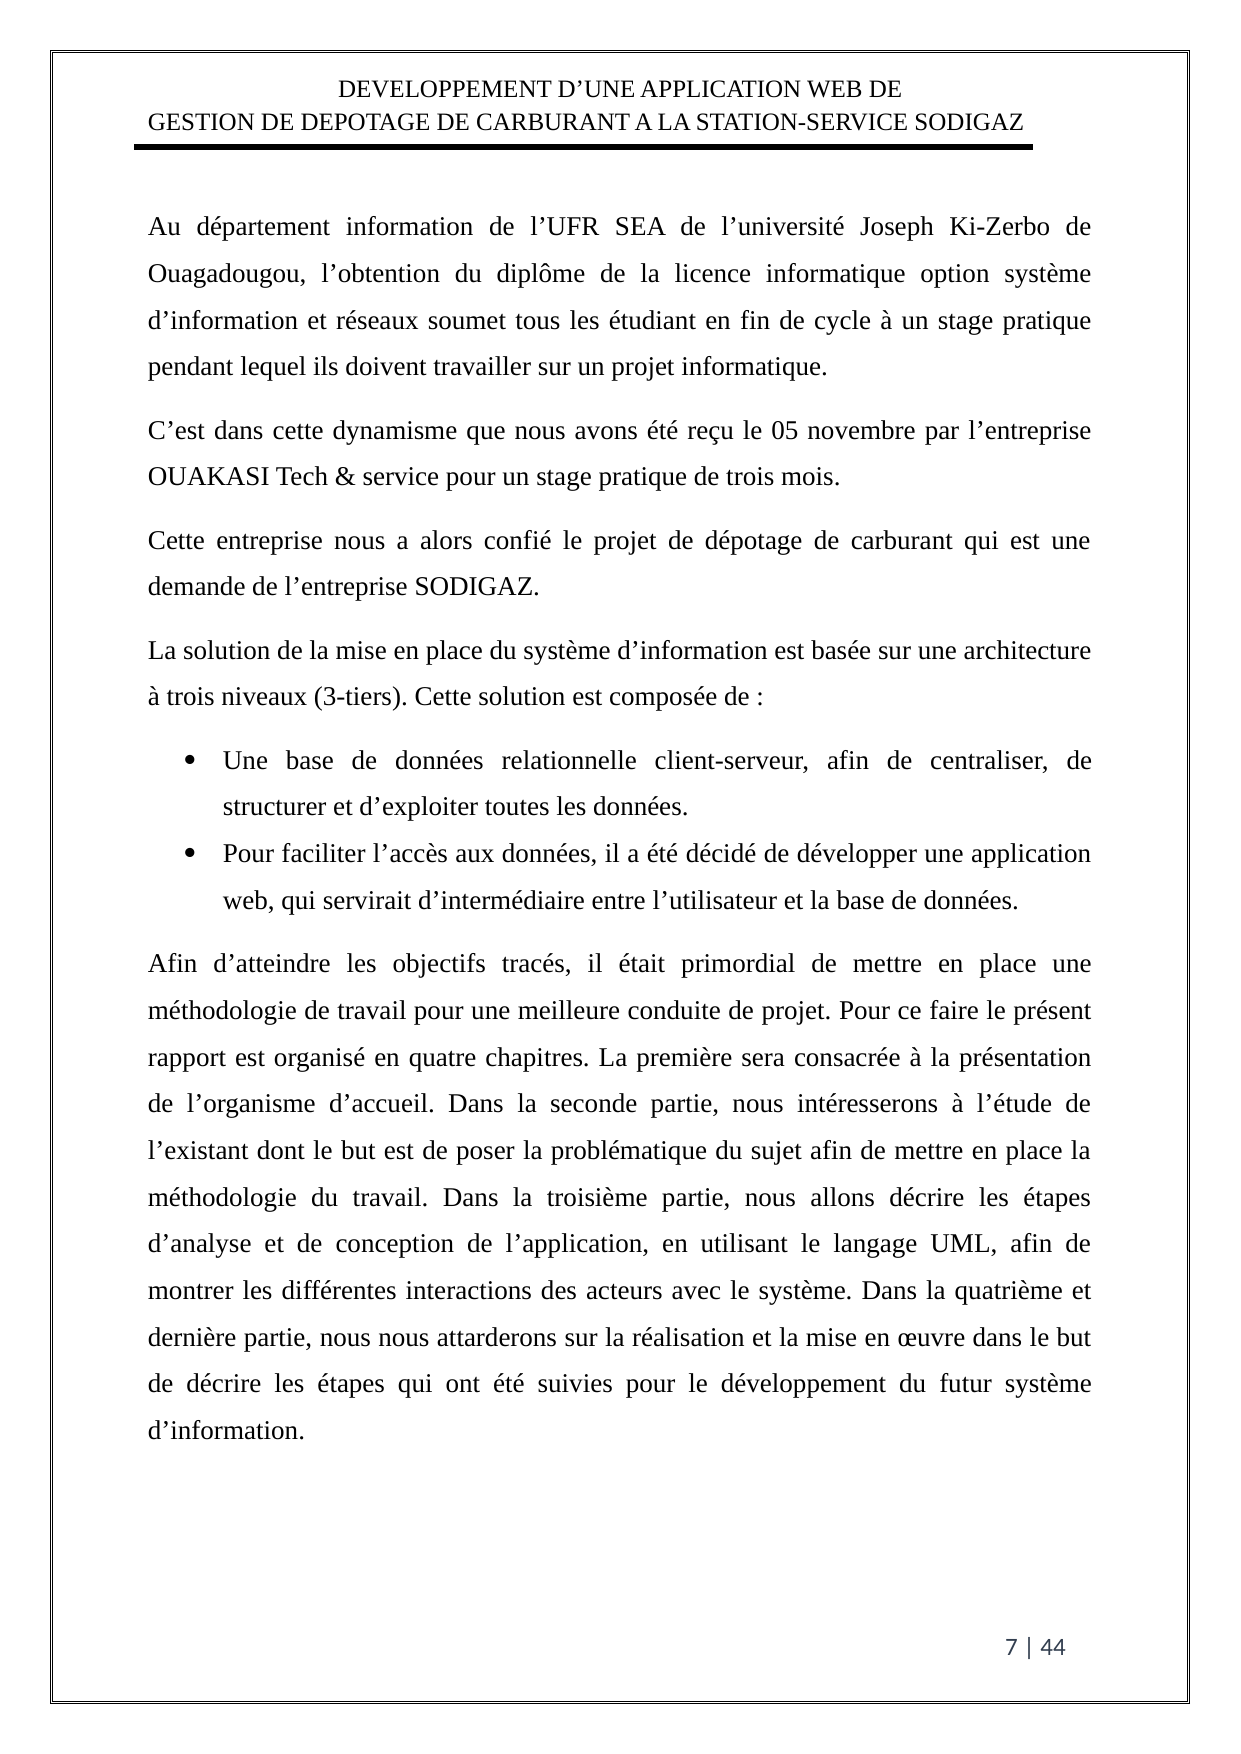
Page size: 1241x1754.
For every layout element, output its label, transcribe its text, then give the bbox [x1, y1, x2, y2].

text Au département information de l’UFR SEA de l’université Joseph Ki-Zerbo de Ouagadougou, l’obtention du diplôme de la licence informatique option système d’information et réseaux soumet tous les étudiant en fin de cycle à un stage pratique pendant lequel ils doivent travailler sur un projet informatique. [148, 210, 1093, 382]
list Une base de données relationnelle client-serveur, afin de centraliser, de structurer et d’exploiter toutes les données. [185, 744, 1093, 822]
list Pour faciliter l’accès aux données, il a été décidé de développer une application web, qui servirait d’intermédiaire entre l’utilisateur et la base de données. [185, 837, 1093, 915]
text C’est dans cette dynamisme que nous avons été reçu le 05 novembre par l’entreprise OUAKASI Tech & service pour un stage pratique de trois mois. [148, 414, 1093, 492]
text La solution de la mise en place du système d’information est basée sur une architecture à trois niveaux (3-tiers). Cette solution est composée de : [148, 634, 1093, 712]
text Cette entreprise nous a alors confié le projet de dépotage de carburant qui est une demande de l’entreprise SODIGAZ. [148, 524, 1093, 602]
text Afin d’atteindre les objectifs tracés, il était primordial de mettre en place une méthodologie de travail pour une meilleure conduite de projet. Pour ce faire le présent rapport est organisé en quatre chapitres. La première sera consacrée à la présentation de l’organisme d’accueil. Dans la seconde partie, nous intéresserons à l’étude de l’existant dont le but est de poser la problématique du sujet afin de mettre en place la méthodologie du travail. Dans la troisième partie, nous allons décrire les étapes d’analyse et de conception de l’application, en utilisant le langage UML, afin de montrer les différentes interactions des acteurs avec le système. Dans la quatrième et dernière partie, nous nous attarderons sur la réalisation et la mise en œuvre dans le but de décrire les étapes qui ont été suivies pour le développement du futur système d’information. [148, 947, 1093, 1445]
